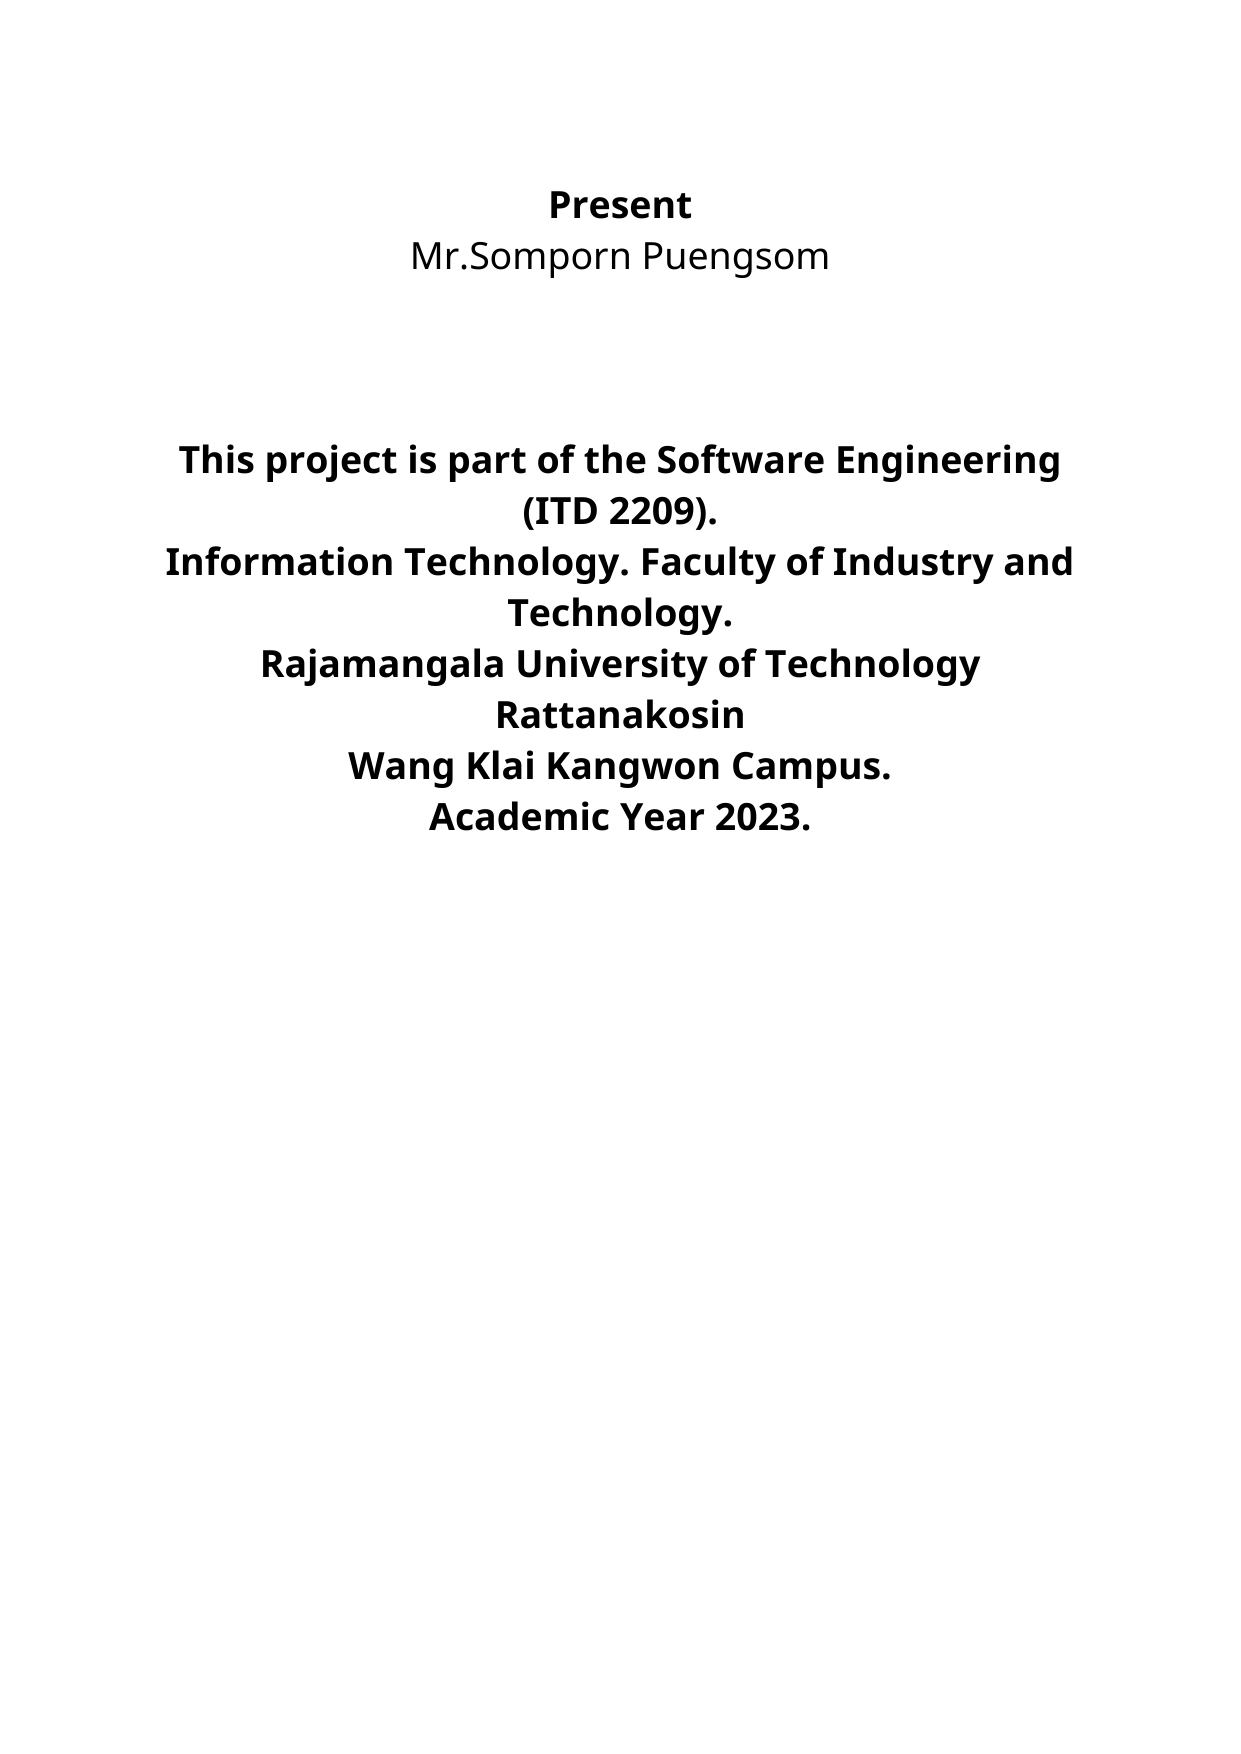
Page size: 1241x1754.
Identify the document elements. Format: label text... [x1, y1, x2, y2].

text Present [150, 178, 1090, 229]
text Mr.Somporn Puengsom [150, 229, 1090, 280]
text Information Technology. Faculty of Industry and Technology. [150, 535, 1090, 637]
text Academic Year 2023. [150, 791, 1090, 842]
text Rajamangala University of Technology Rattanakosin [150, 637, 1090, 739]
text This project is part of the Software Engineering (ITD 2209). [150, 433, 1090, 535]
text Wang Klai Kangwon Campus. [150, 739, 1090, 791]
